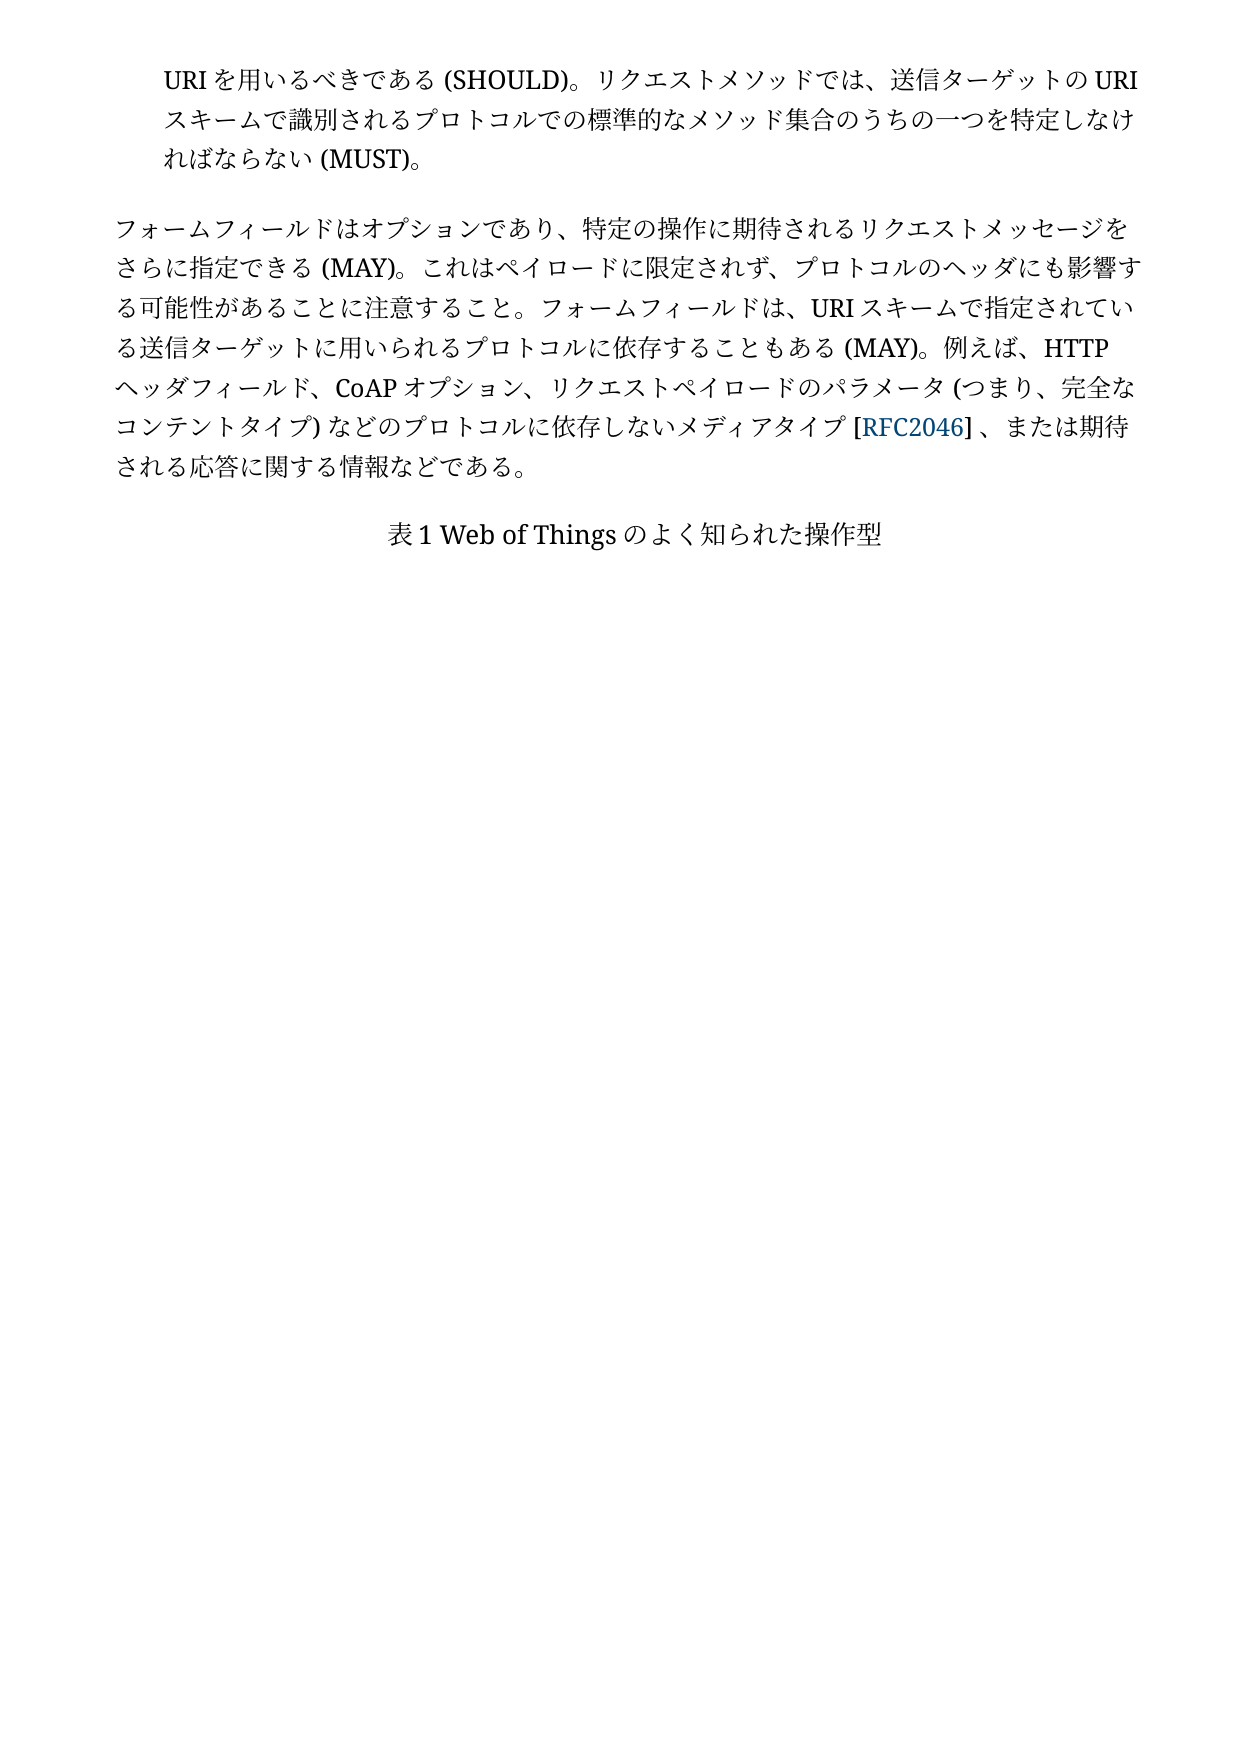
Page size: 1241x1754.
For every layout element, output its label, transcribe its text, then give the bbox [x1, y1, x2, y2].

text 表1 Web of Thingsのよく知られた操作型 [116, 515, 1153, 552]
text フォームフィールドはオプションであり、特定の操作に期待されるリクエストメッセージをさらに指定できる (MAY)。これはペイロードに限定されず、プロトコルのヘッダにも影響する可能性があることに注意すること。フォームフィールドは、URIスキームで指定されている送信ターゲットに⽤いられるプロトコルに依存することもある (MAY)。例えば、HTTPヘッダフィールド、CoAPオプション、リクエストペイロードのパラメータ (つまり、完全なコンテントタイプ) などのプロトコルに依存しないメディアタイプ [RFC2046] 、または期待される応答に関する情報などである。 [113, 209, 1153, 483]
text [134, 60, 1153, 176]
